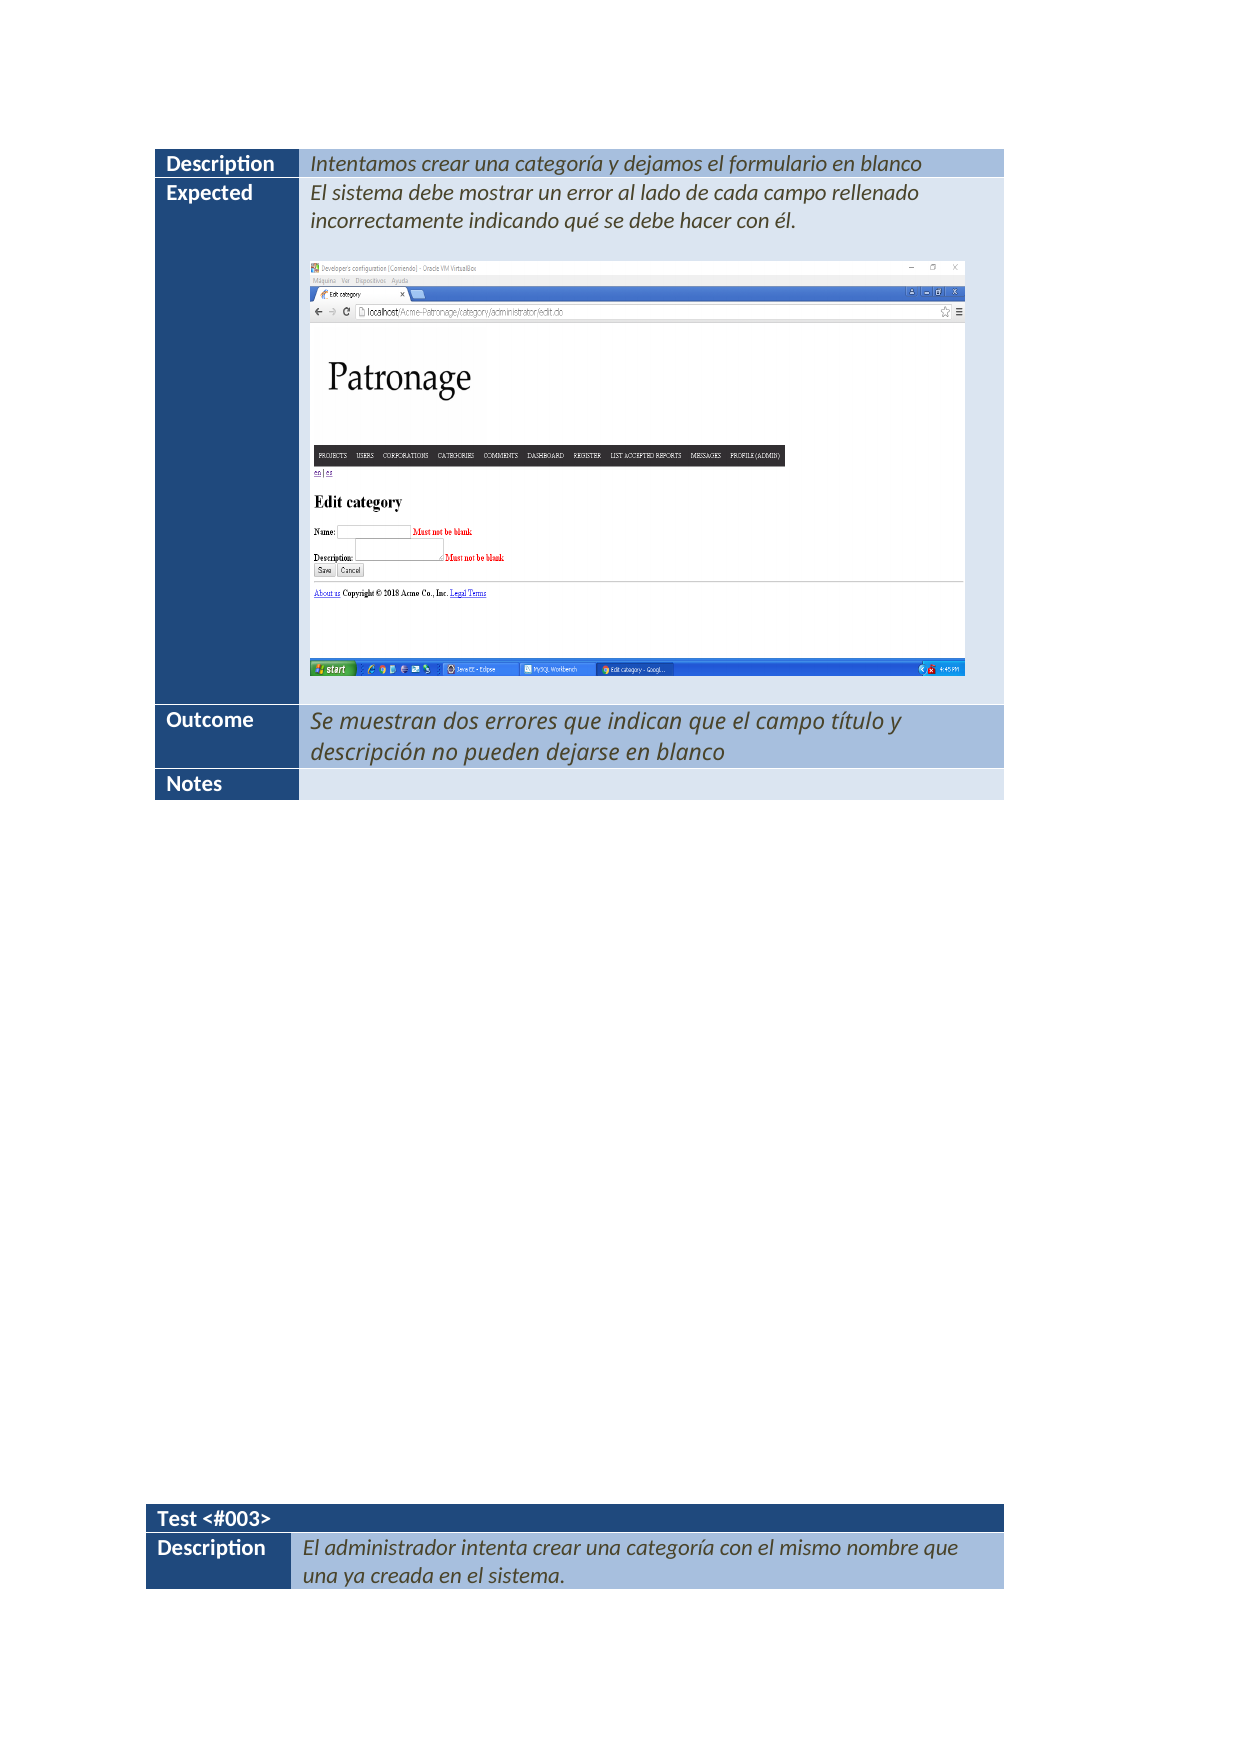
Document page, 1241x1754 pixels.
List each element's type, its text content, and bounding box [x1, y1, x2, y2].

table_cell Notes [155, 769, 299, 800]
table_cell El administrador intenta crear una categoría con el mismo nombre que una ya creada en el sistema. [291, 1533, 1004, 1589]
picture [310, 261, 965, 676]
table_cell Outcome [155, 705, 299, 768]
table_cell El sistema debe mostrar un error al lado de cada campo rellenado incorrectamente indicando qué se debe hacer con él. [299, 178, 1004, 704]
table_header Test <#003> [146, 1504, 1004, 1532]
table_cell [299, 769, 1004, 800]
table_cell Description [155, 149, 299, 177]
table_cell Description [146, 1533, 291, 1589]
table_cell Expected [155, 178, 299, 704]
table_cell Se muestran dos errores que indican que el campo título y descripción no pueden dejarse en blanco [299, 705, 1004, 768]
table_cell Intentamos crear una categoría y dejamos el formulario en blanco [299, 149, 1004, 177]
